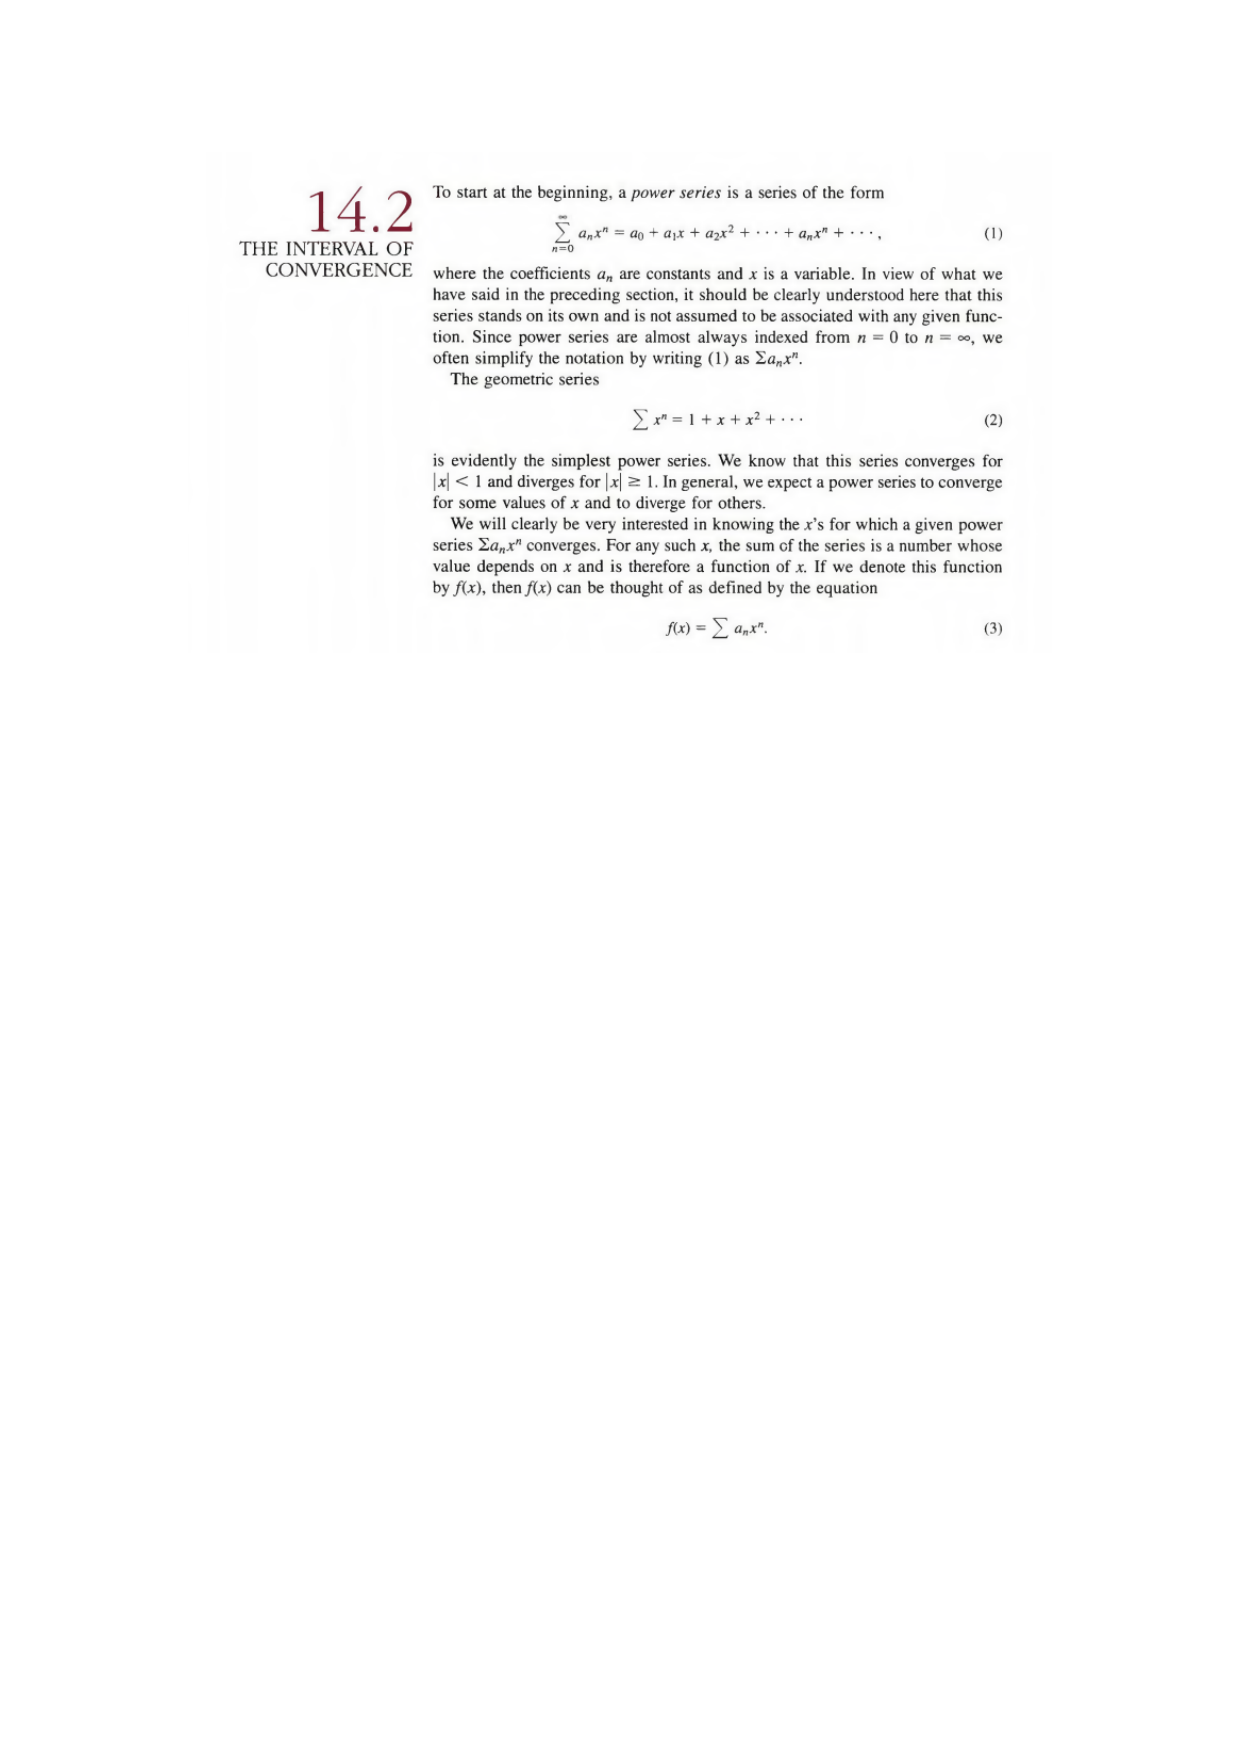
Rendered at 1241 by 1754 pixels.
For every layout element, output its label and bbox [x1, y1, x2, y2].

picture [187, 152, 1053, 653]
